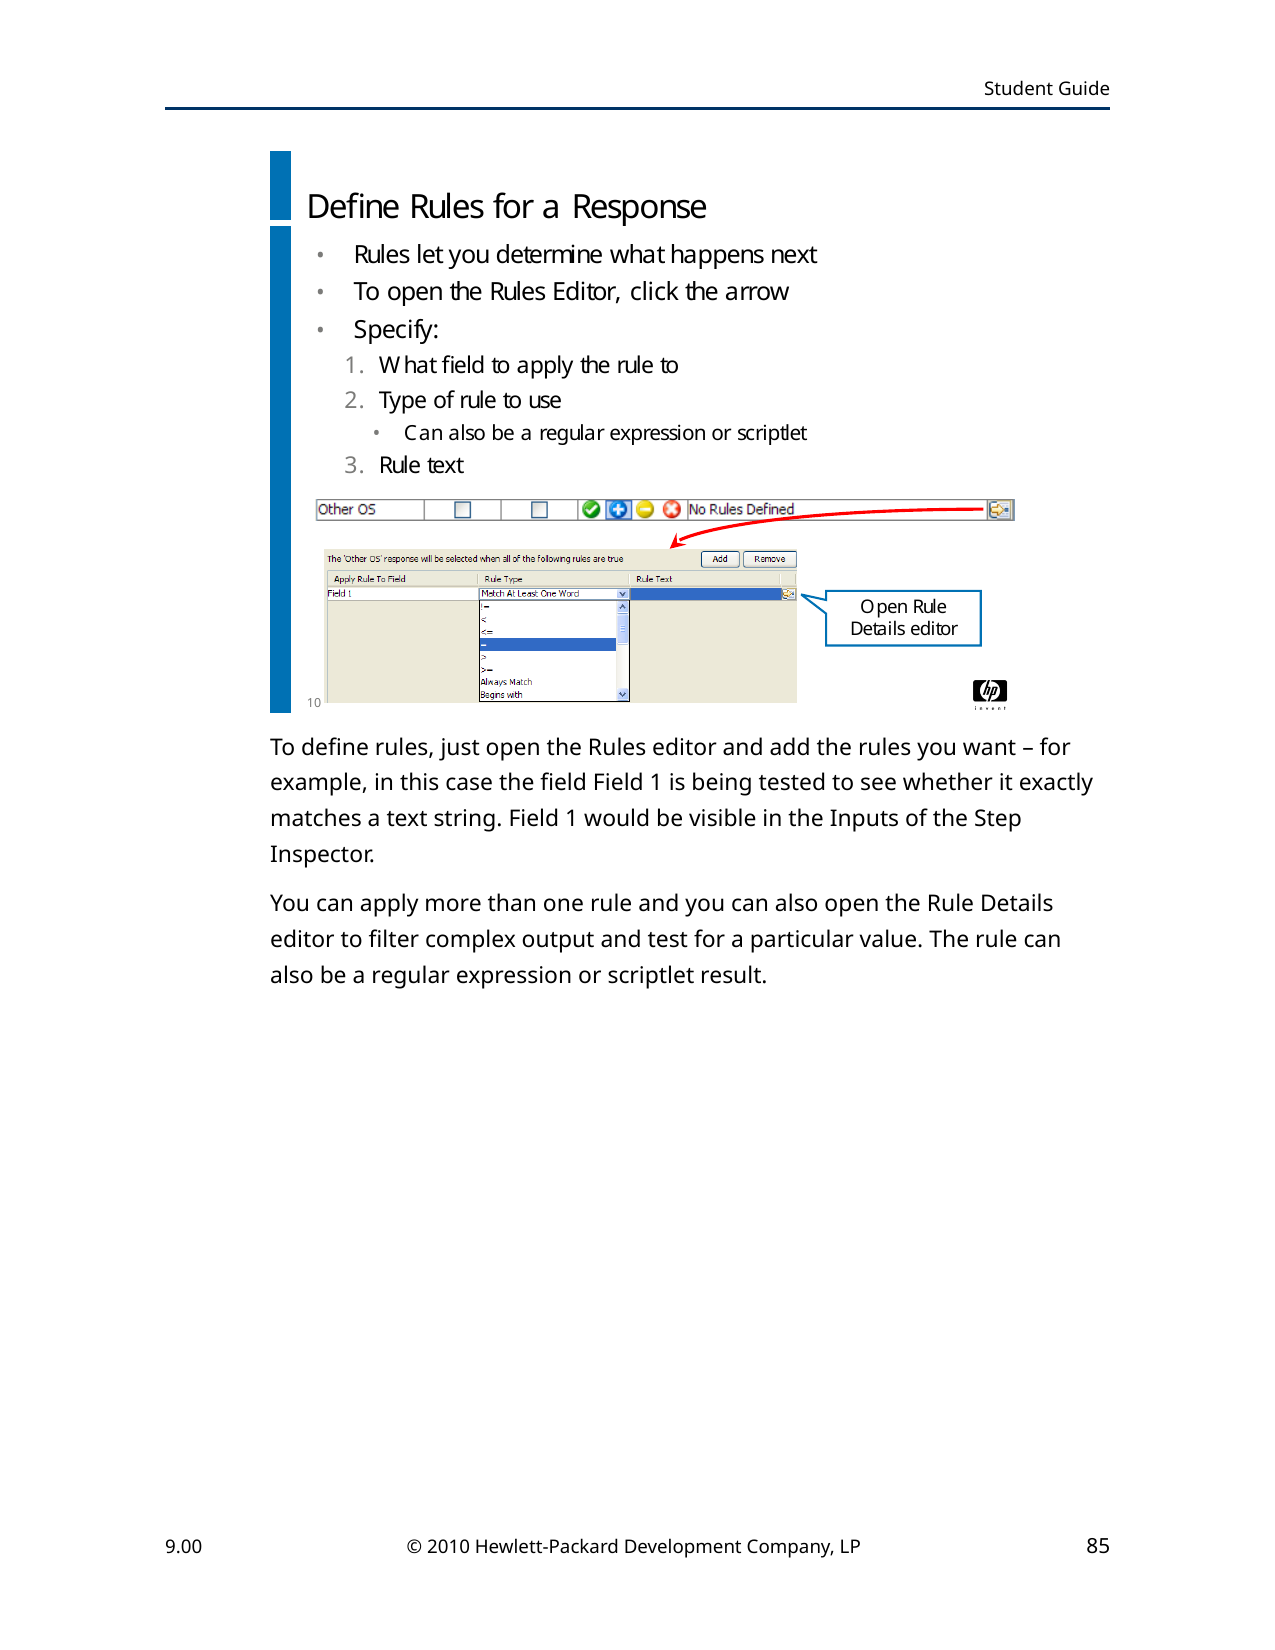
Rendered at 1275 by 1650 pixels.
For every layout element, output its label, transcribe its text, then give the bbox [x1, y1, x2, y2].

text You can apply more than one rule and you can also open the Rule Details editor to filter complex output and test for a particular value. The rule can also be a regular expression or scriptlet result. [270, 887, 1110, 990]
text To define rules, just open the Rules editor and add the rules you want – for example, in this case the field Field 1 is being tested to see whether it exactly matches a text string. Field 1 would be visible in the Inputs of the Step Inspector. [270, 730, 1110, 869]
